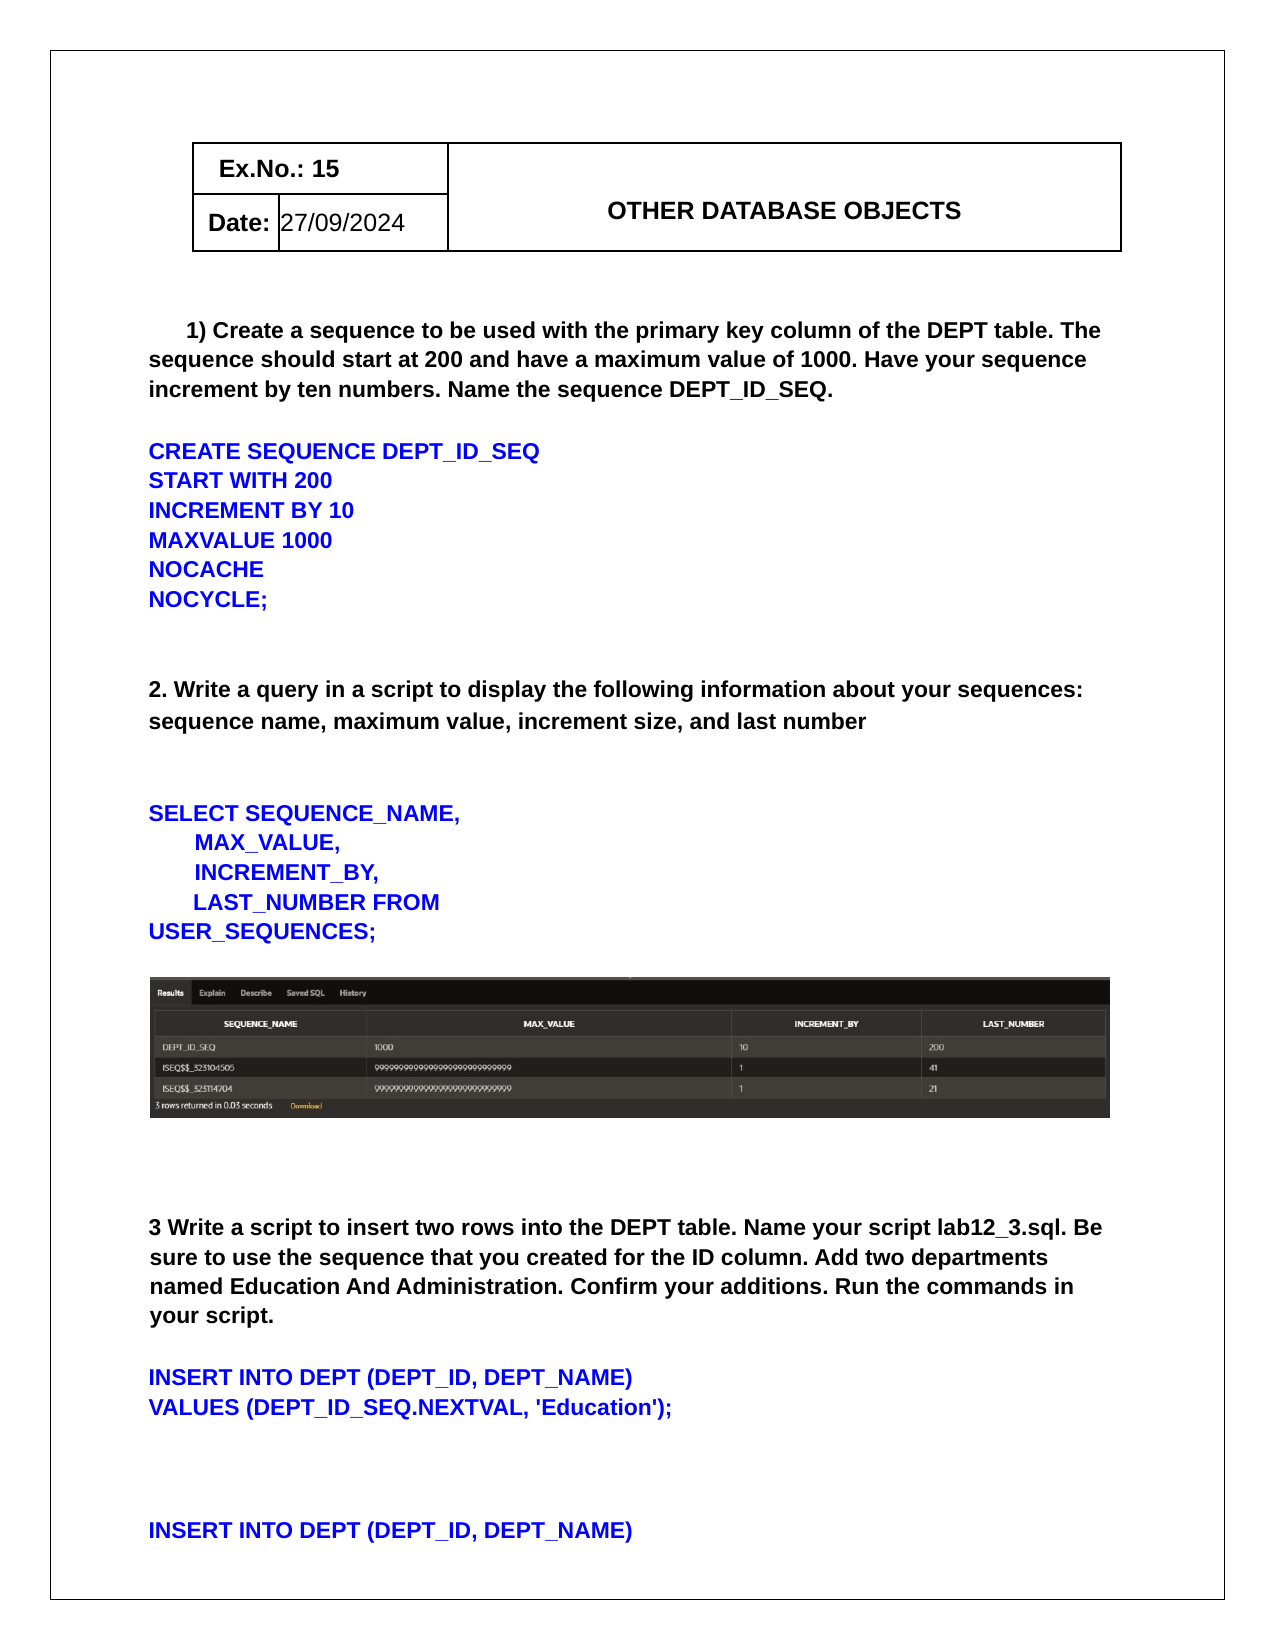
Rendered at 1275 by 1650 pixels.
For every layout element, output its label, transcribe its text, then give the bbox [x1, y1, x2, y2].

text MAX_VALUE, [194, 829, 1135, 856]
text INCREMENT_BY, [194, 859, 1135, 885]
table_header OTHER DATABASE OBJECTS [449, 144, 1120, 249]
text VALUES (DEPT_ID_SEQ.NEXTVAL, 'Education'); [148, 1394, 1135, 1420]
text MAXVALUE 1000 [148, 527, 1135, 553]
table_cell Date: [194, 195, 278, 249]
picture [150, 977, 1110, 1118]
text LAST_NUMBER FROM USER_SEQUENCES; [148, 889, 452, 944]
text CREATE SEQUENCE DEPT_ID_SEQ [148, 438, 1135, 464]
text INSERT INTO DEPT (DEPT_ID, DEPT_NAME) [148, 1517, 1135, 1544]
text 2. Write a query in a script to display the following information about your sequences: [148, 676, 1125, 702]
text NOCACHE [148, 556, 1135, 583]
text INSERT INTO DEPT (DEPT_ID, DEPT_NAME) [148, 1364, 1135, 1391]
text 1) Create a sequence to be used with the primary key column of the DEPT table. The sequence should start at 200 and have a maximum value of 1000. Have your sequence increment by ten numbers. Name the sequence DEPT_ID_SEQ. [148, 317, 1125, 402]
text sequence name, maximum value, increment size, and last number [148, 708, 1125, 734]
table_cell 27/09/2024 [280, 195, 447, 249]
table_header Ex.No.: 15 [194, 144, 447, 193]
text START WITH 200 [148, 467, 1135, 494]
text 3 Write a script to insert two rows into the DEPT table. Name your script lab12_3.sql. Be sure to use the sequence that you created for the ID column. Add two departments named Education And Administration. Confirm your additions. Run the commands in your script. [148, 1214, 1125, 1329]
text INCREMENT BY 10 [148, 497, 1135, 523]
text NOCYCLE; [148, 586, 1135, 612]
text SELECT SEQUENCE_NAME, [148, 800, 1135, 826]
